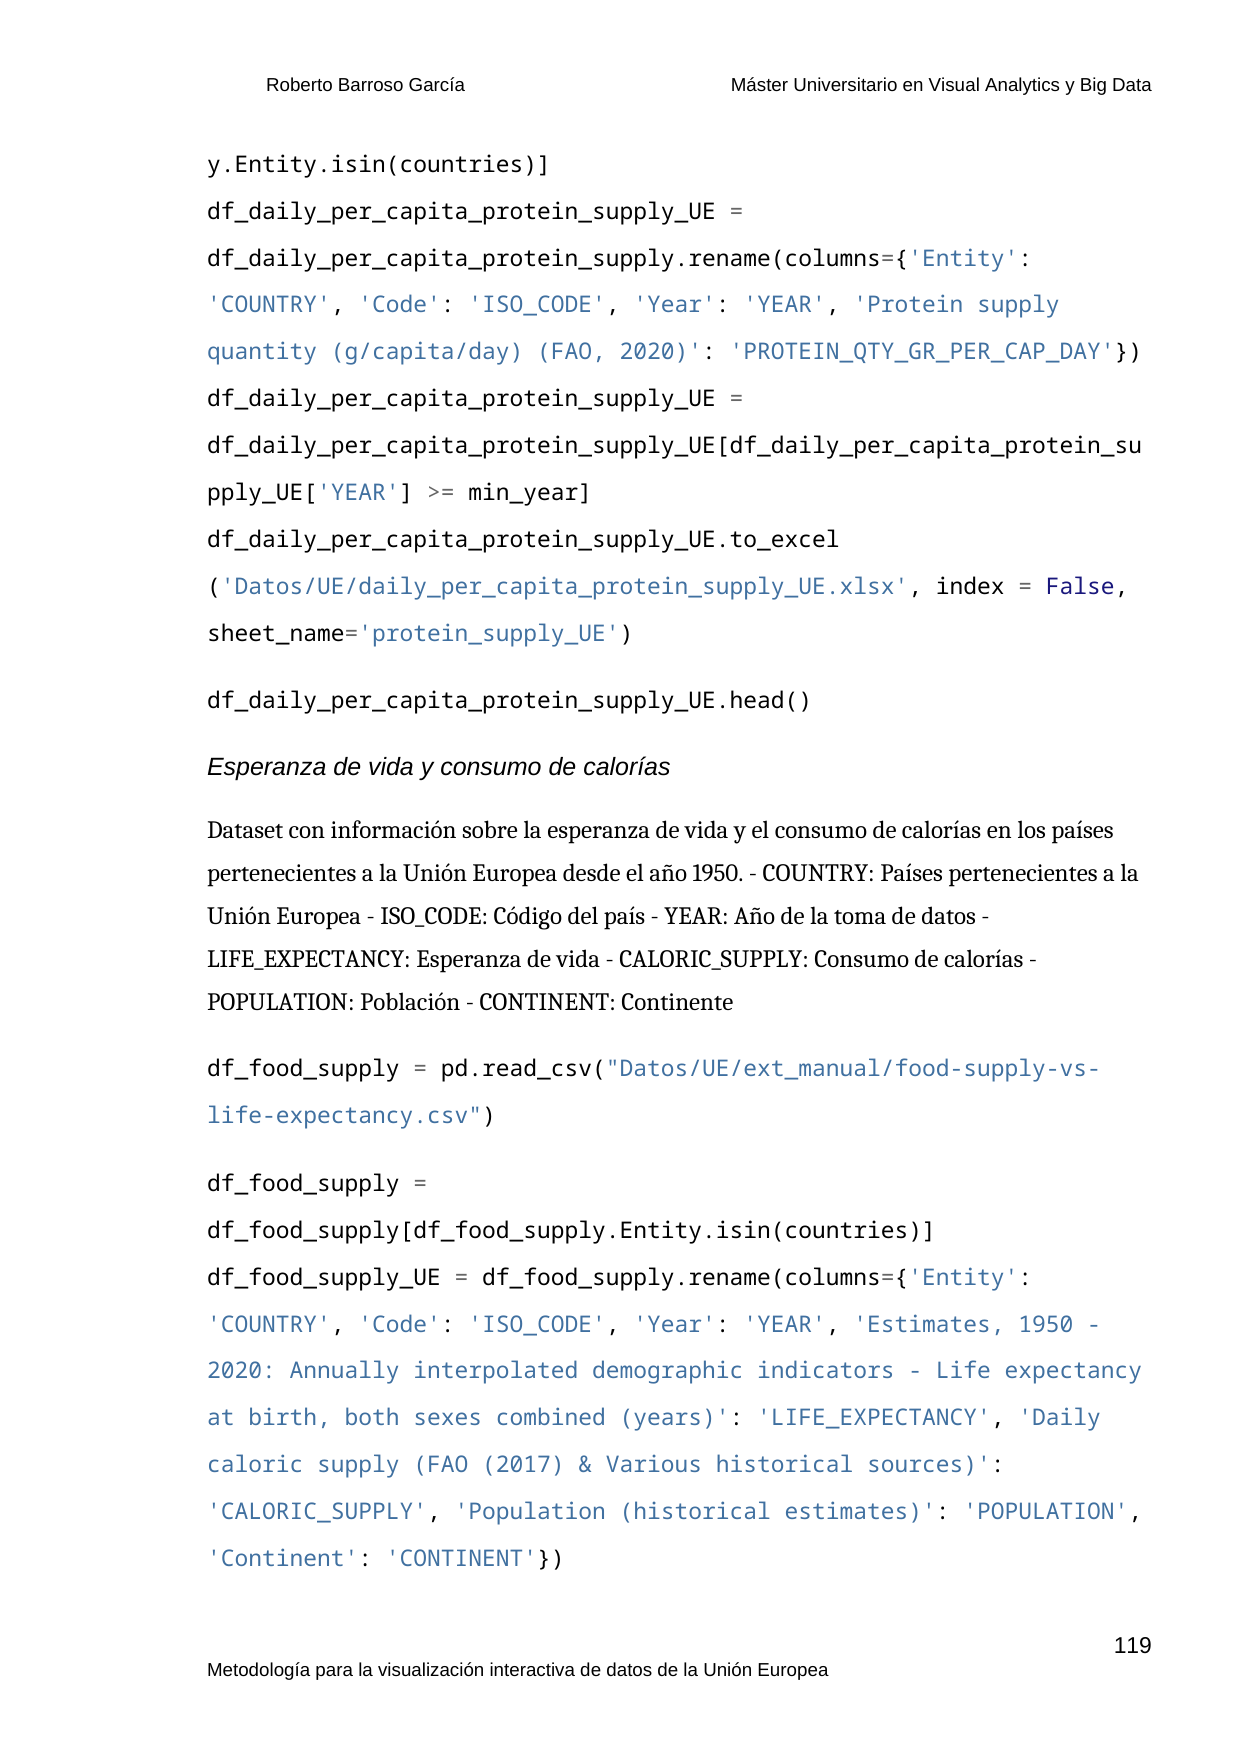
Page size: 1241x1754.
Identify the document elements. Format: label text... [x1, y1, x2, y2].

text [207, 148, 1152, 648]
text df_daily_per_capita_protein_supply_UE.head() [207, 684, 1152, 715]
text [207, 1167, 1152, 1573]
text Esperanza de vida y consumo de calorías [207, 752, 1152, 781]
text df_food_supply = pd.read_csv("Datos/UE/ext_manual/food-supply-vs-life-expectancy.csv") [207, 1052, 1152, 1130]
text Dataset con información sobre la esperanza de vida y el consumo de calorías en los países pertenecientes a la Unión Europea desde el año 1950. - COUNTRY: Países pertenecientes a la Unión Europea - ISO_CODE: Código del país - YEAR: Año de la toma de datos - LIFE_EXPECTANCY: Esperanza de vida - CALORIC_SUPPLY: Consumo de calorías - POPULATION: Población - CONTINENT: Continente [207, 816, 1152, 1017]
